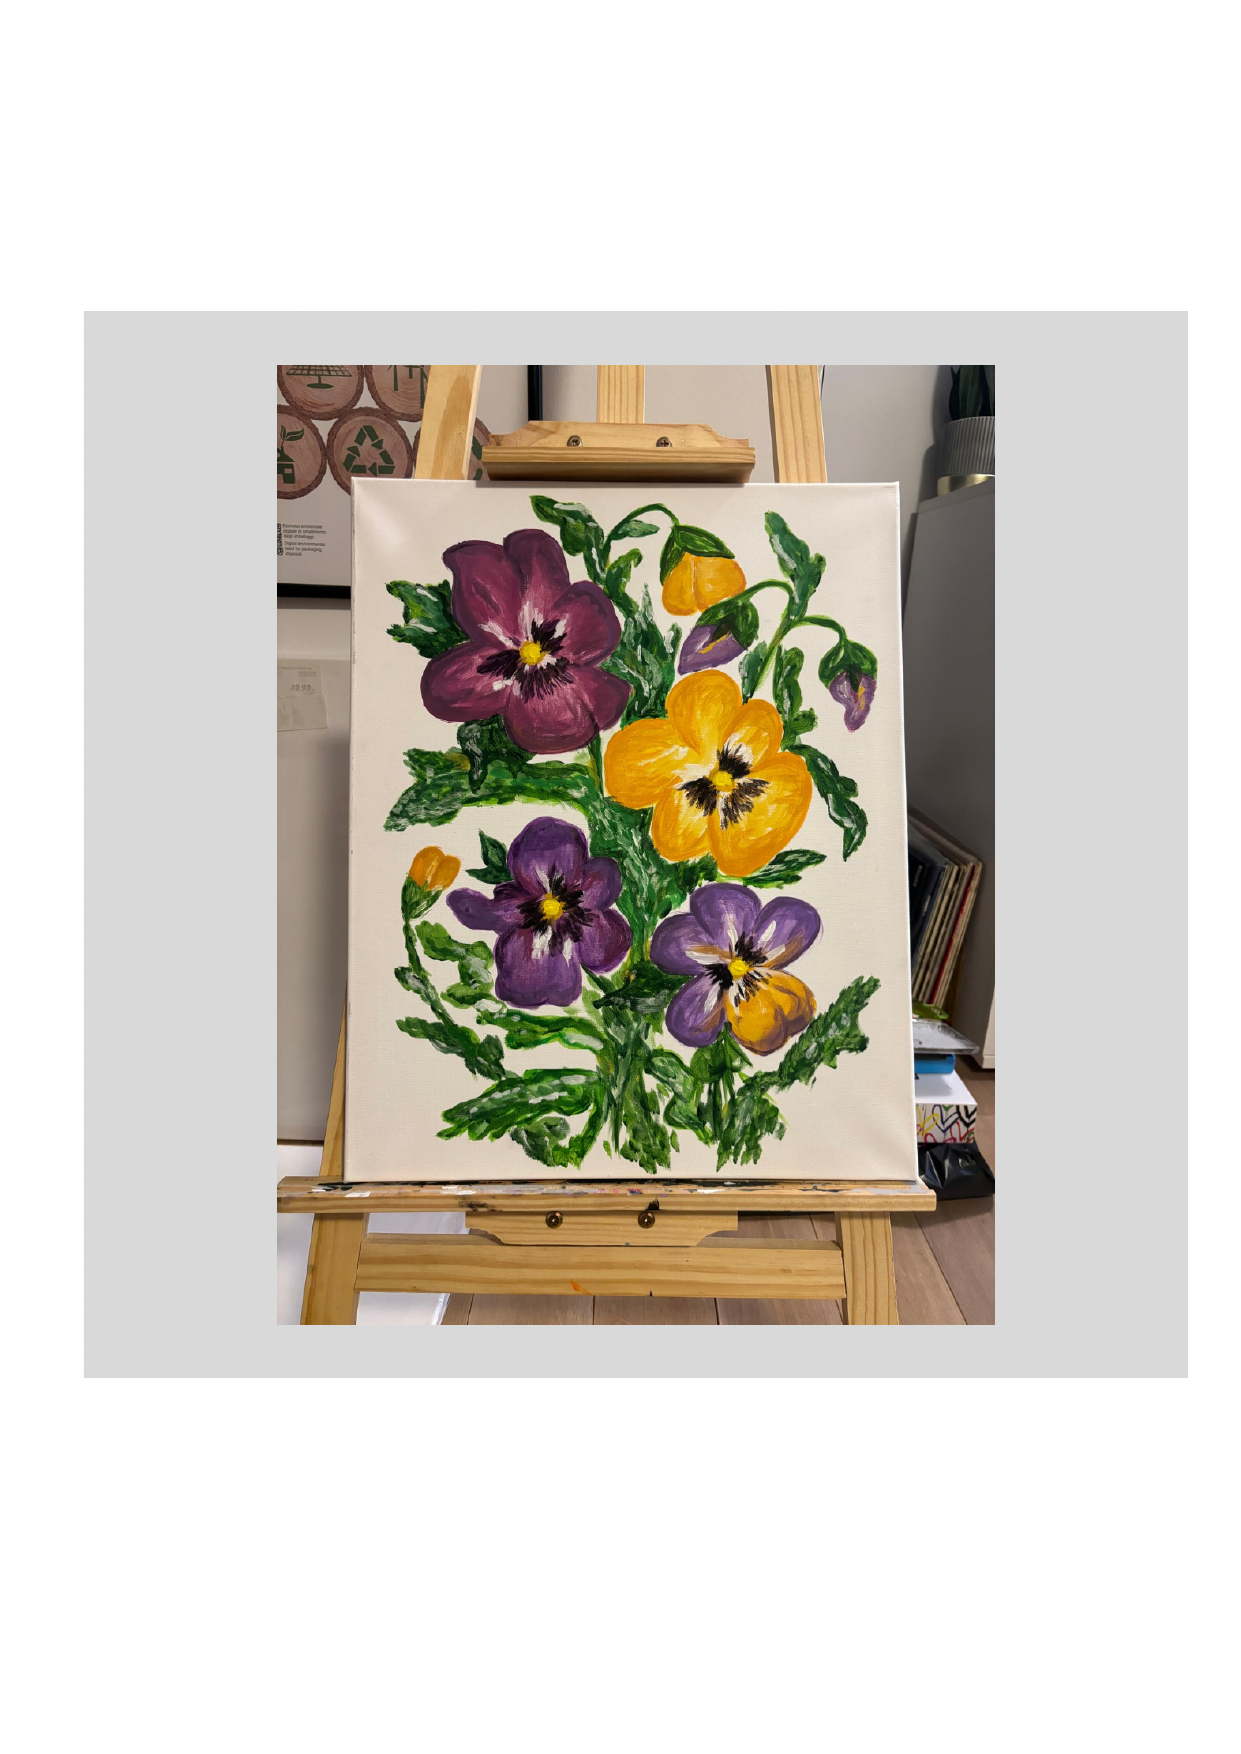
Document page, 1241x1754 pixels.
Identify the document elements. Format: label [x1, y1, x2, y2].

picture [83, 311, 1188, 1378]
